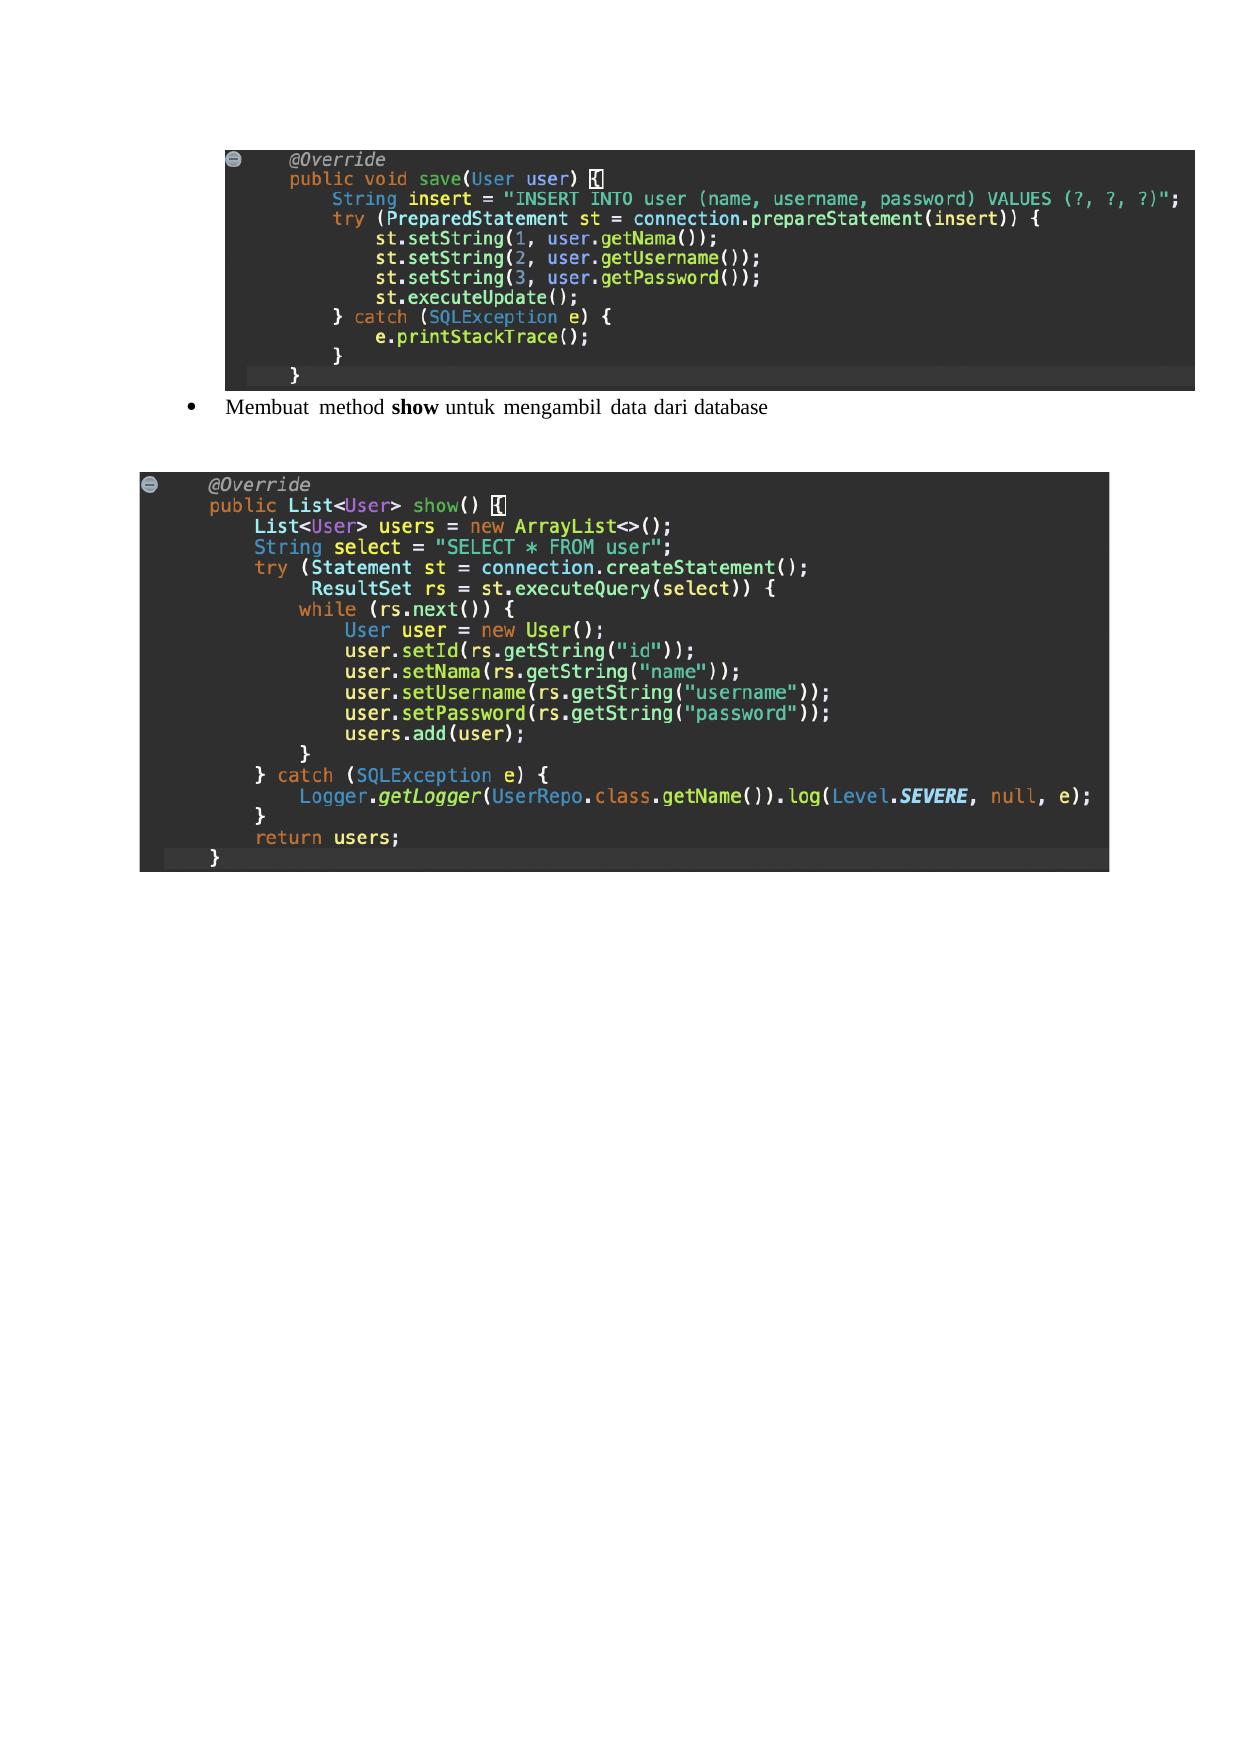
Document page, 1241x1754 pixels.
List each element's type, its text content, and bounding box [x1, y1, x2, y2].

list Membuat method show untuk mengambil data dari database [188, 394, 1109, 419]
picture [225, 150, 1195, 391]
picture [139, 472, 1110, 872]
